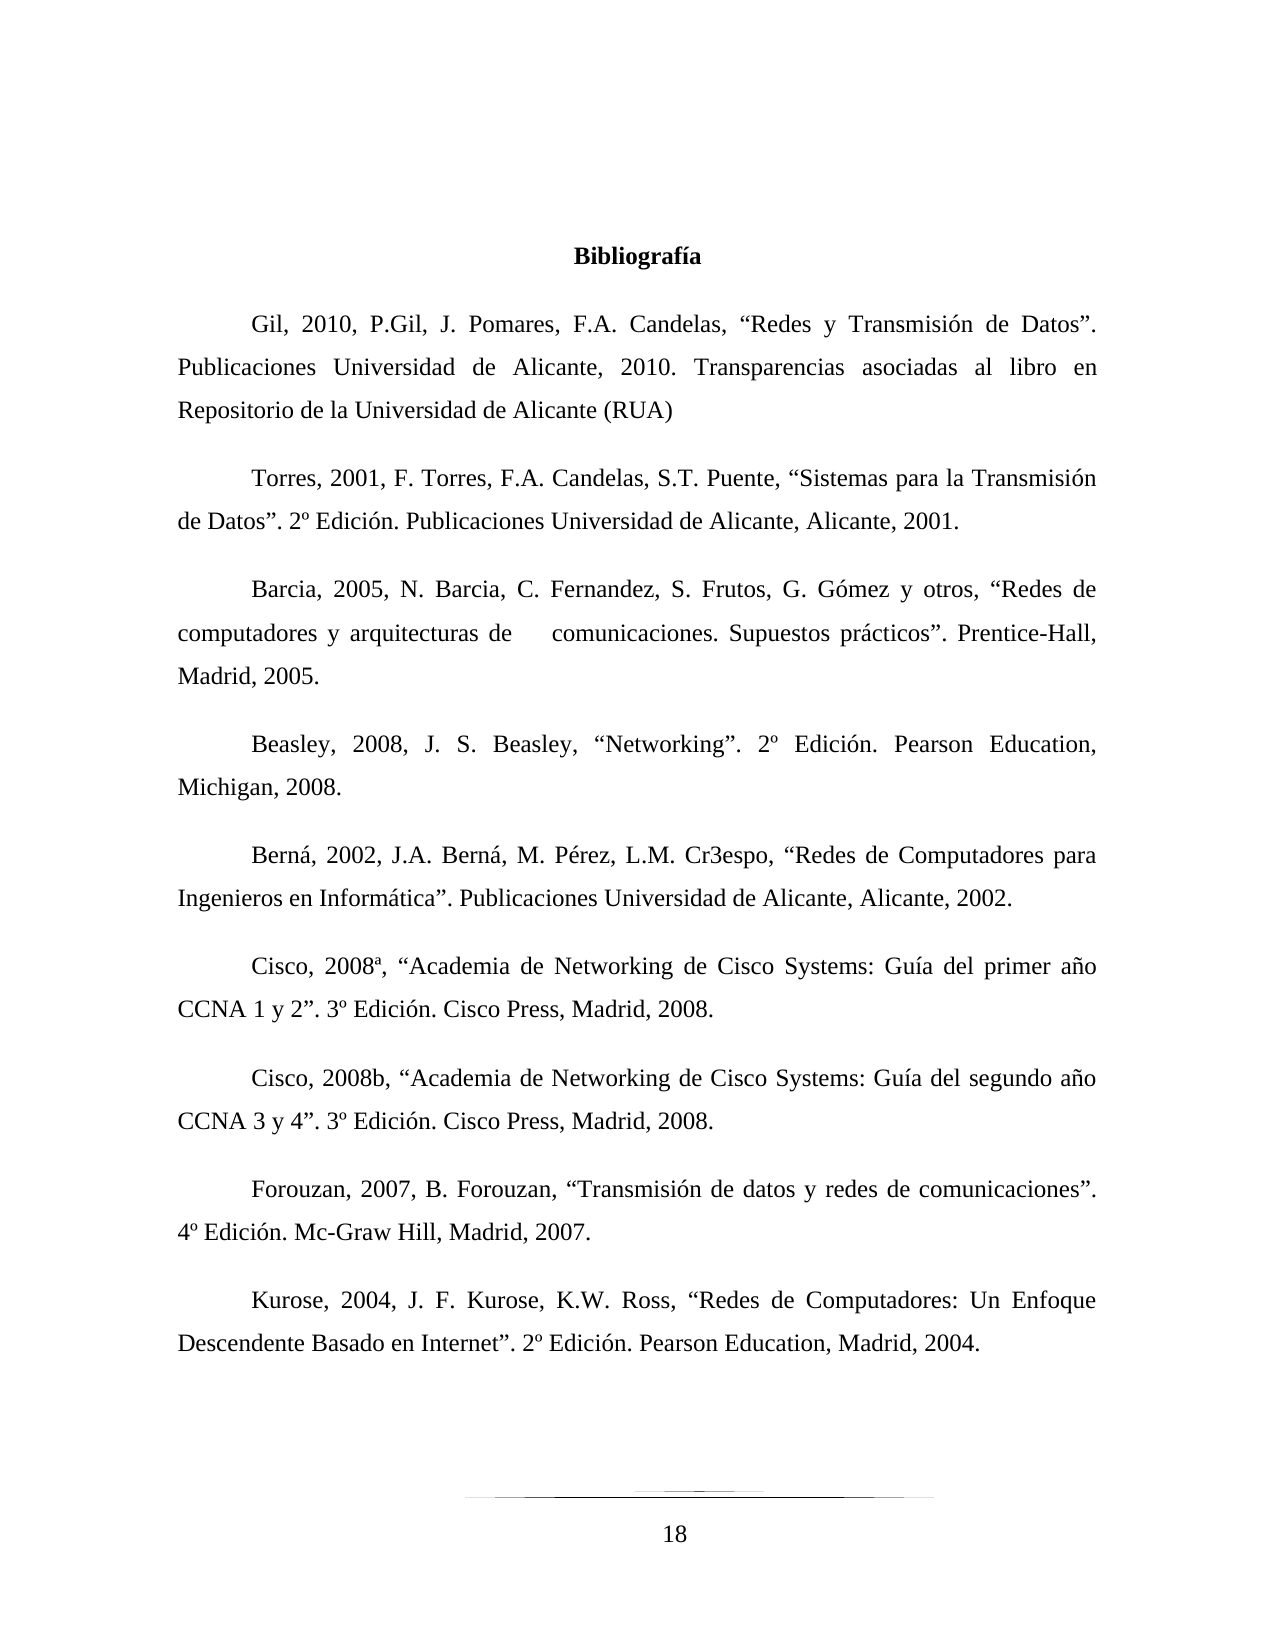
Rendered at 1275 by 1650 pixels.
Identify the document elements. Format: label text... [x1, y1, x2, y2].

text Forouzan, 2007, B. Forouzan, “Transmisión de datos y redes de comunicaciones”. 4º Edición. Mc-Graw Hill, Madrid, 2007. [177, 1174, 1098, 1246]
text Gil, 2010, P.Gil, J. Pomares, F.A. Candelas, “Redes y Transmisión de Datos”. Publicaciones Universidad de Alicante, 2010. Transparencias asociadas al libro en Repositorio de la Universidad de Alicante (RUA) [177, 309, 1098, 424]
text Beasley, 2008, J. S. Beasley, “Networking”. 2º Edición. Pearson Education, Michigan, 2008. [177, 729, 1098, 801]
text Berná, 2002, J.A. Berná, M. Pérez, L.M. Cr3espo, “Redes de Computadores para Ingenieros en Informática”. Publicaciones Universidad de Alicante, Alicante, 2002. [177, 840, 1098, 912]
text Barcia, 2005, N. Barcia, C. Fernandez, S. Frutos, G. Gómez y otros, “Redes de computadores y arquitecturas de comunicaciones. Supuestos prácticos”. Prentice-Hall, Madrid, 2005. [177, 574, 1098, 689]
subtitle Bibliografía [177, 241, 1098, 269]
text Cisco, 2008ª, “Academia de Networking de Cisco Systems: Guía del primer año CCNA 1 y 2”. 3º Edición. Cisco Press, Madrid, 2008. [177, 951, 1098, 1023]
text Torres, 2001, F. Torres, F.A. Candelas, S.T. Puente, “Sistemas para la Transmisión de Datos”. 2º Edición. Publicaciones Universidad de Alicante, Alicante, 2001. [177, 463, 1098, 535]
text Cisco, 2008b, “Academia de Networking de Cisco Systems: Guía del segundo año CCNA 3 y 4”. 3º Edición. Cisco Press, Madrid, 2008. [177, 1063, 1098, 1134]
text Kurose, 2004, J. F. Kurose, K.W. Ross, “Redes de Computadores: Un Enfoque Descendente Basado en Internet”. 2º Edición. Pearson Education, Madrid, 2004. [177, 1285, 1098, 1357]
